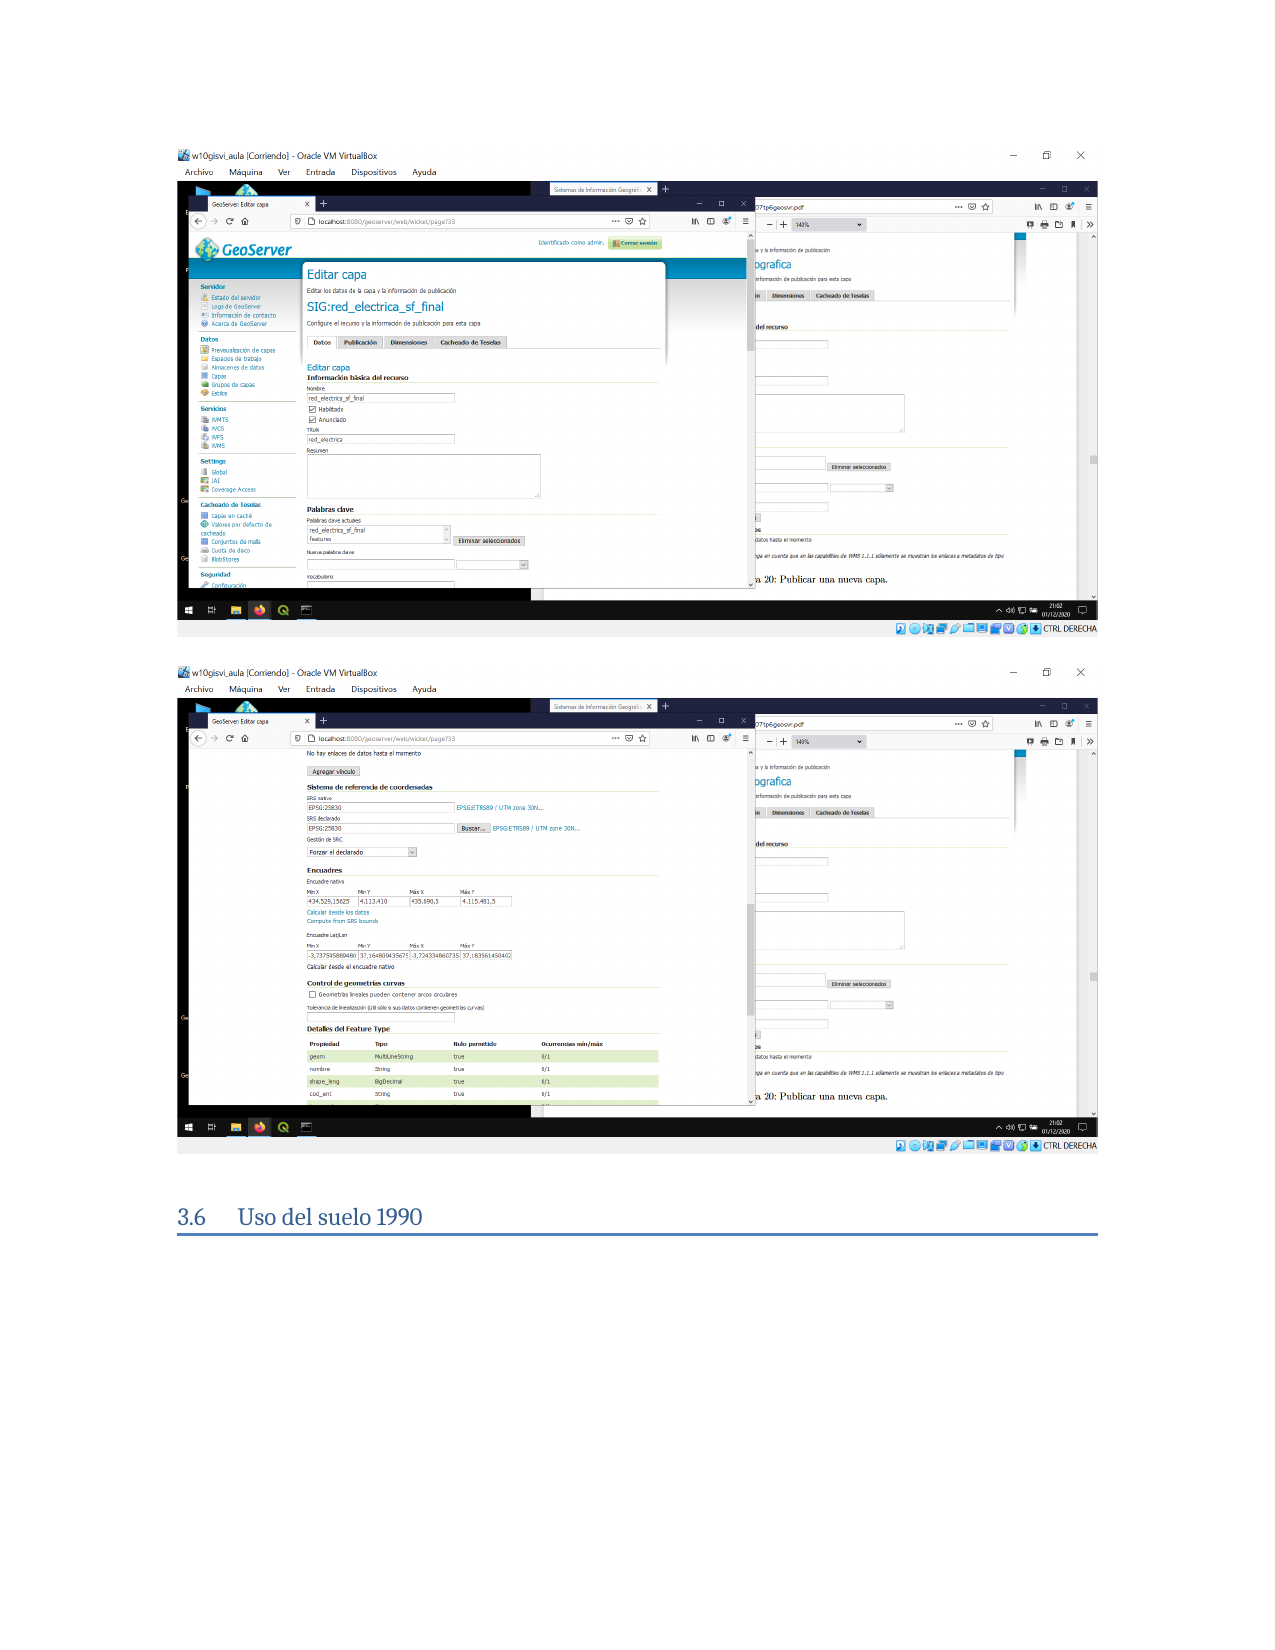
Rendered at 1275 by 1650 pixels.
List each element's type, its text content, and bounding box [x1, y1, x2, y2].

picture [177, 664, 1098, 1154]
subtitle Uso del suelo 1990 [177, 1203, 1098, 1233]
picture [177, 147, 1098, 637]
